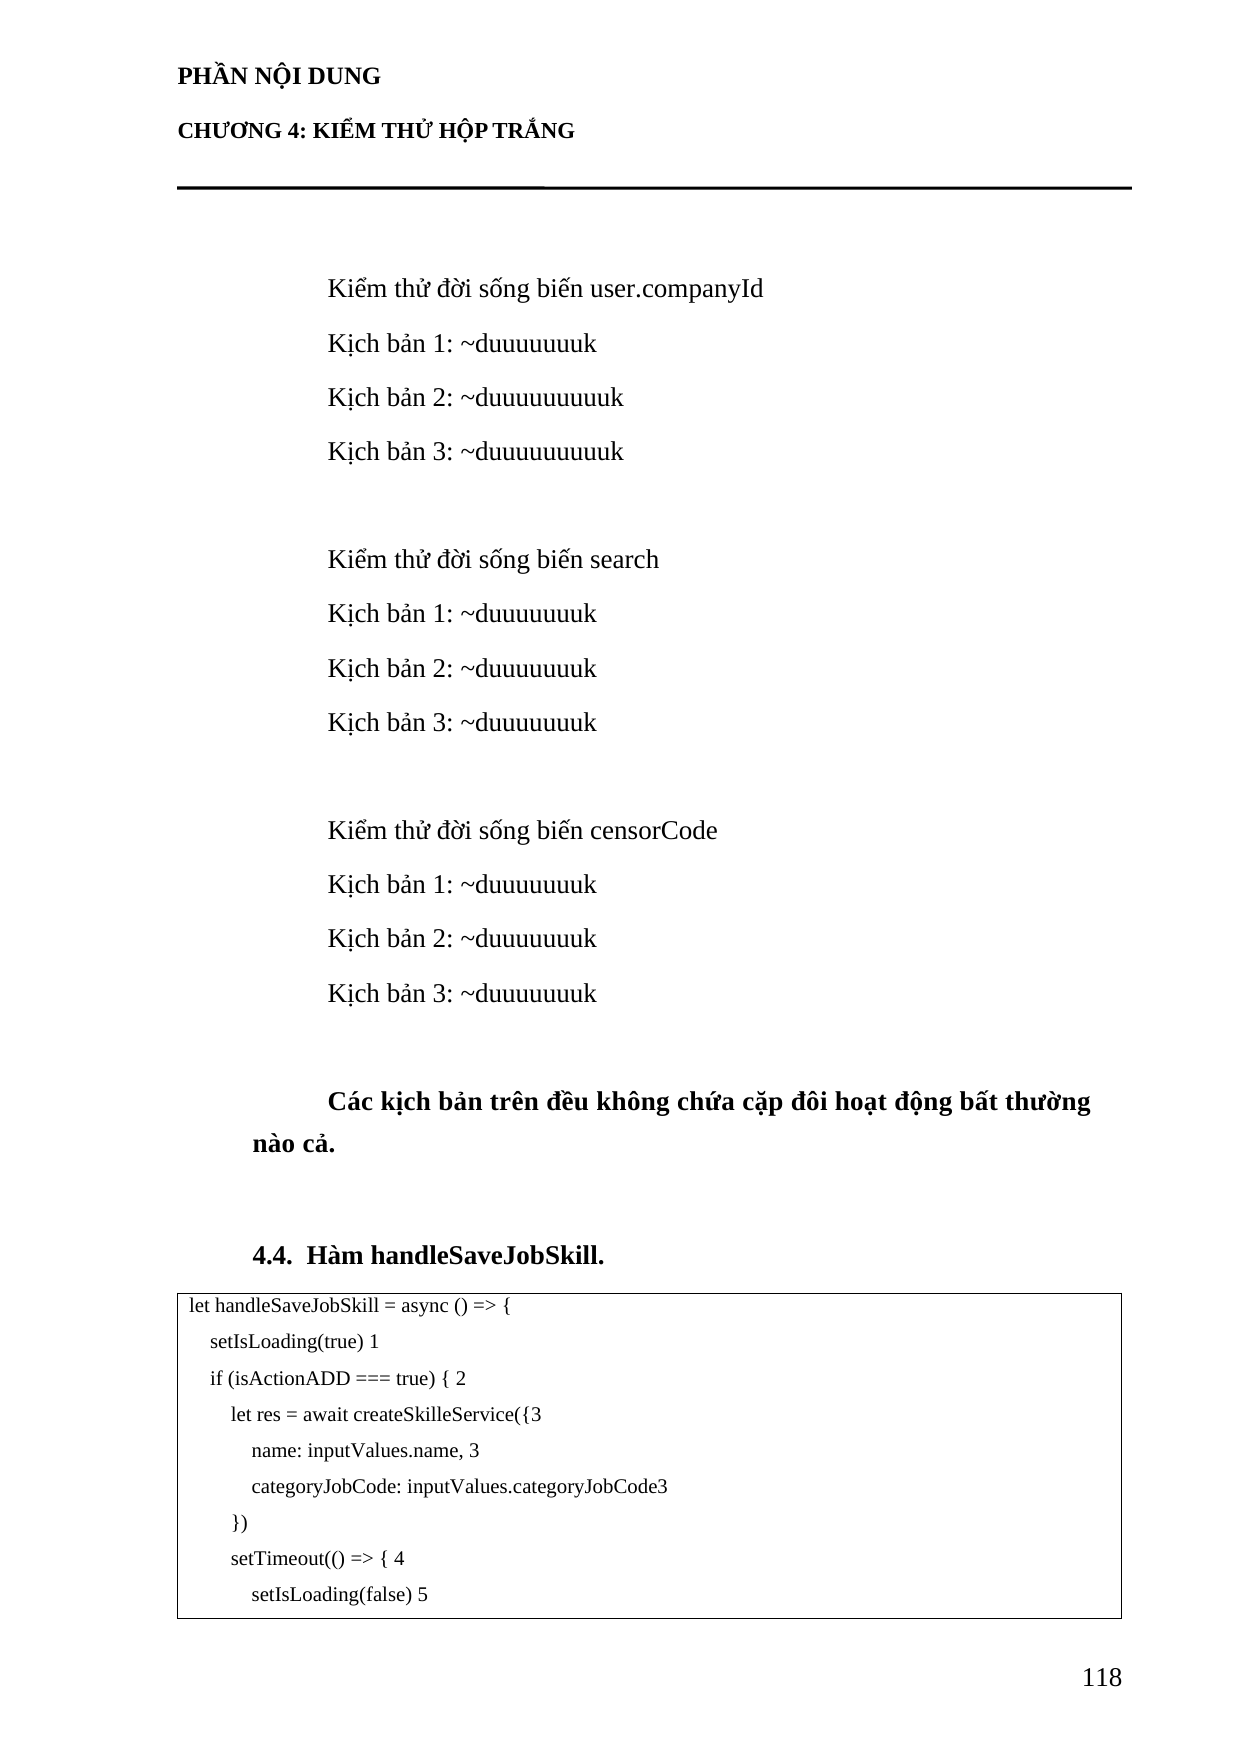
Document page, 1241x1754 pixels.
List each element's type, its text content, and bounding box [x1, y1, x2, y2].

text Kịch bản 2: ~duuuuuuuk [252, 914, 1122, 956]
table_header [178, 1294, 1121, 1618]
text Kịch bản 1: ~duuuuuuuk [252, 589, 1122, 631]
text Kiểm thử đời sống biến user.companyId [252, 264, 1122, 306]
text Kịch bản 3: ~duuuuuuuk [252, 969, 1122, 1010]
text Kiểm thử đời sống biến search [252, 535, 1122, 577]
text Kịch bản 2: ~duuuuuuuuuk [252, 373, 1122, 414]
text Các kịch bản trên đều không chứa cặp đôi hoạt động bất thường nào cả. [252, 1077, 1122, 1160]
text Kịch bản 3: ~duuuuuuuuuk [252, 427, 1122, 469]
subtitle 4.4. Hàm handleSaveJobSkill. [177, 1239, 1122, 1271]
text Kịch bản 1: ~duuuuuuuk [252, 319, 1122, 360]
text Kiểm thử đời sống biến censorCode [252, 806, 1122, 848]
text Kịch bản 3: ~duuuuuuuk [252, 698, 1122, 739]
text Kịch bản 1: ~duuuuuuuk [252, 860, 1122, 902]
text Kịch bản 2: ~duuuuuuuk [252, 644, 1122, 685]
